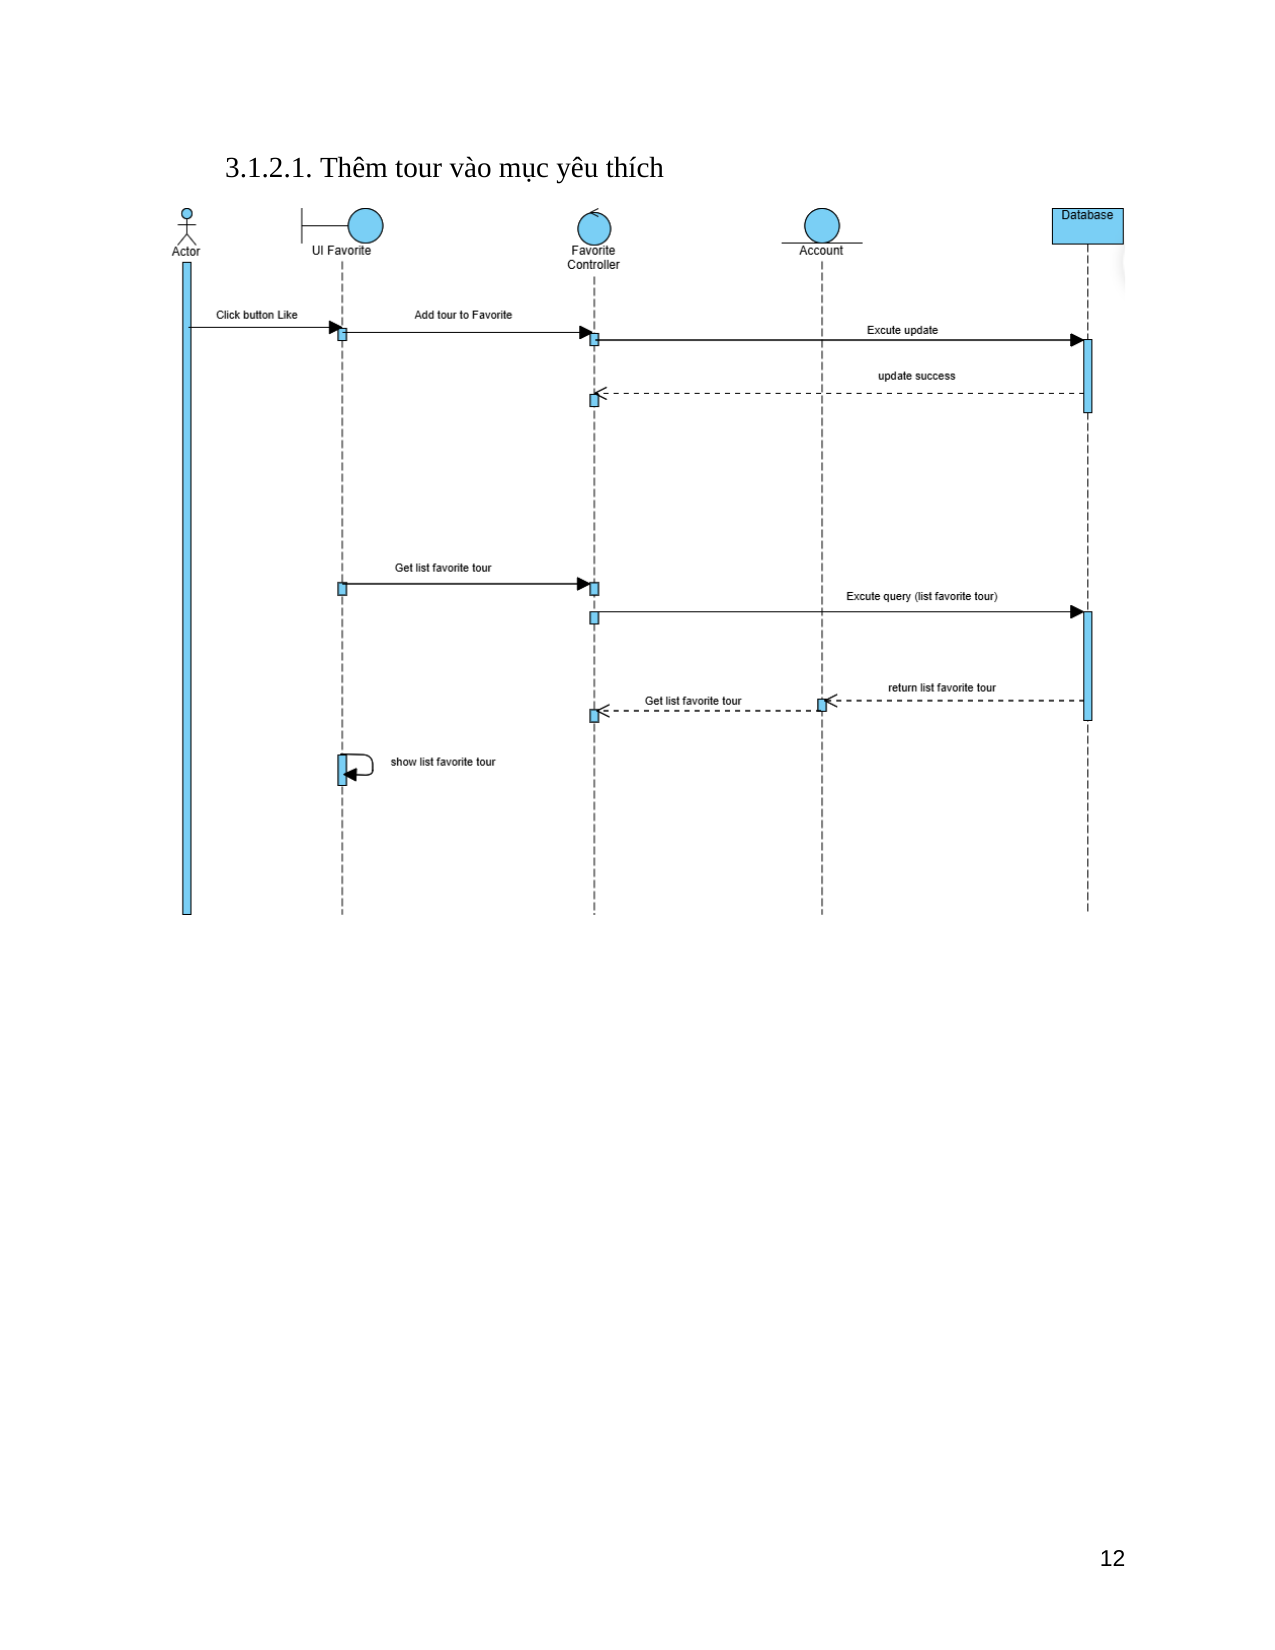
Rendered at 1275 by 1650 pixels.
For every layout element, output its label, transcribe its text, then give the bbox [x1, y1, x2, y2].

picture [150, 208, 1125, 915]
subtitle 3.1.2.1. Thêm tour vào mục yêu thích [225, 150, 1125, 183]
